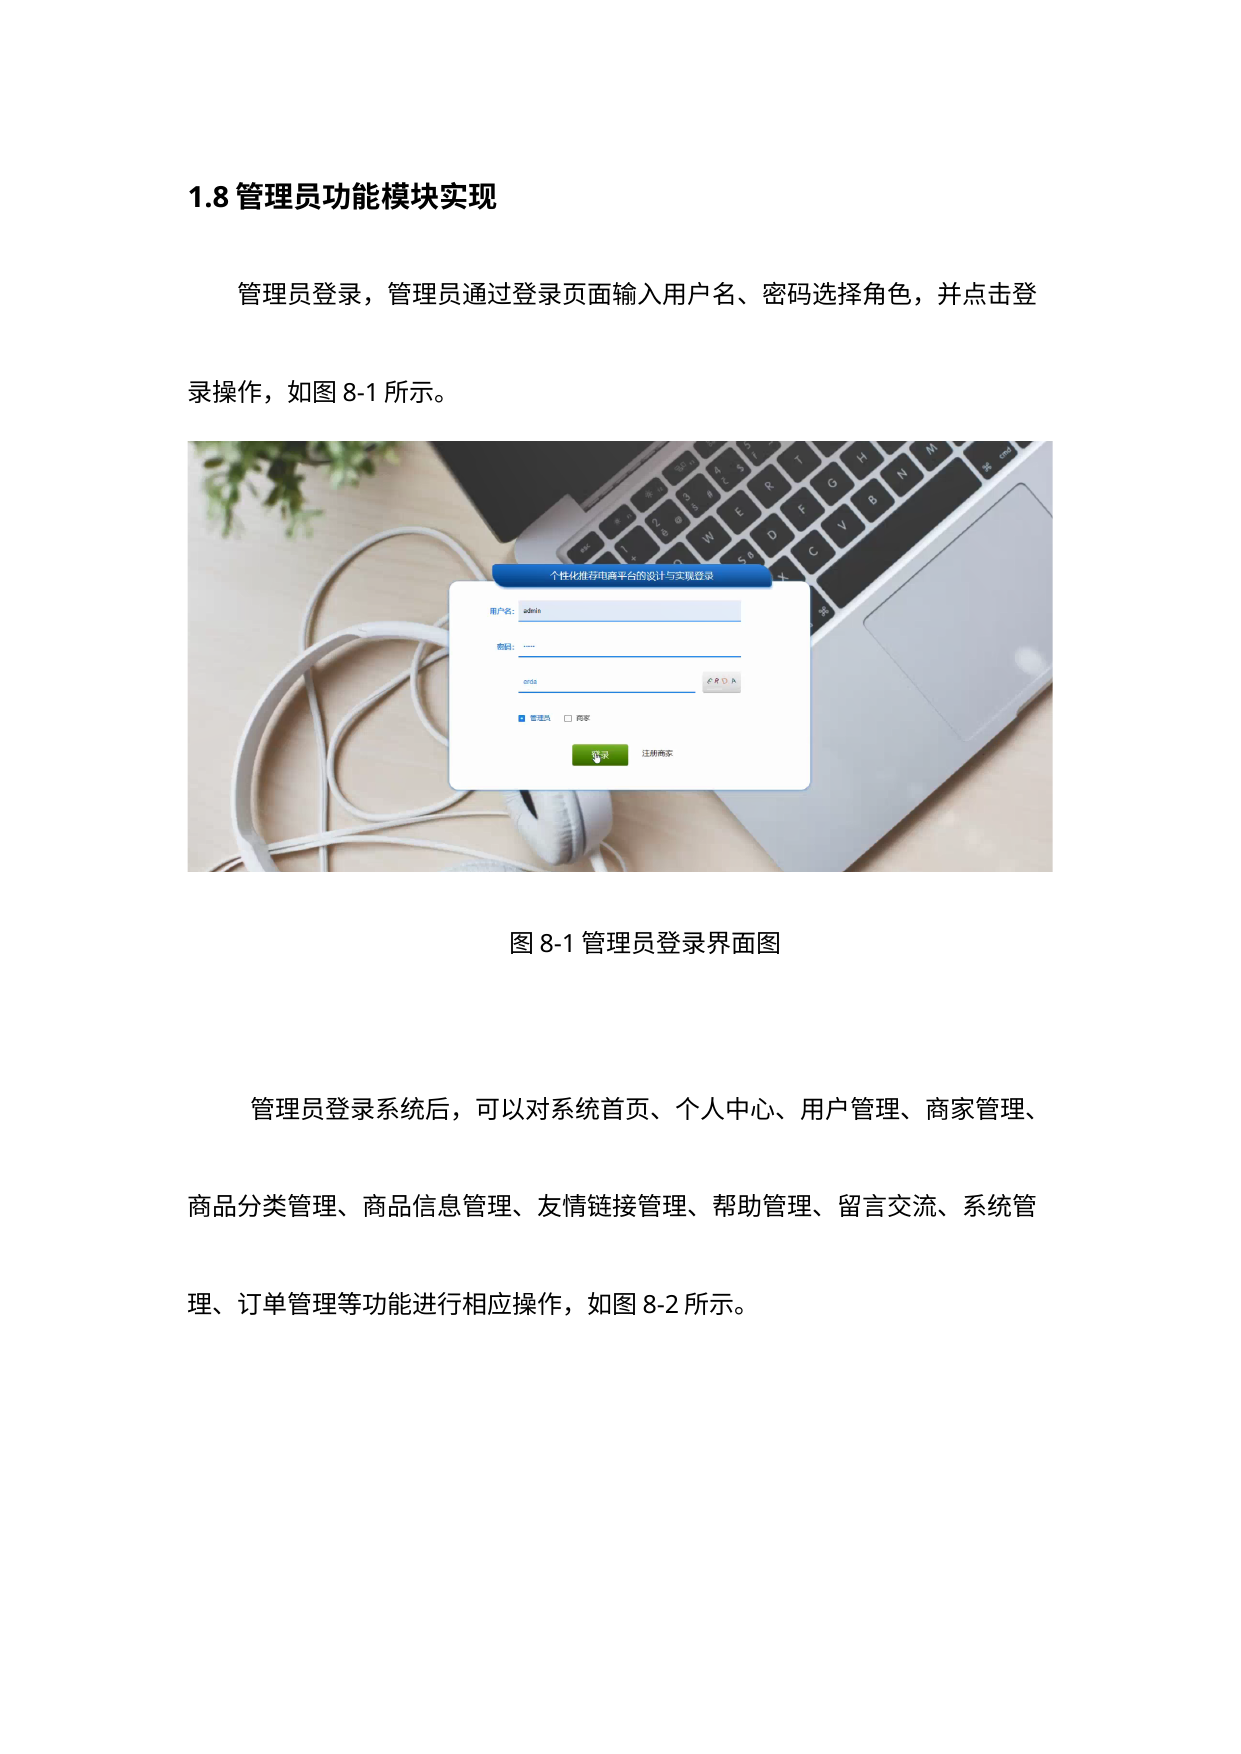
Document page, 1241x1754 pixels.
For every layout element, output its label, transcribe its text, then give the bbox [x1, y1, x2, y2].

subtitle 1.8管理员功能模块实现 [187, 162, 1053, 227]
text 管理员登录，管理员通过登录页面输入用户名、密码选择角色，并点击登录操作，如图8-1所示。 [187, 261, 1053, 423]
text 管理员登录系统后，可以对系统首页、个人中心、用户管理、商家管理、商品分类管理、商品信息管理、友情链接管理、帮助管理、留言交流、系统管理、订单管理等功能进行相应操作，如图8-2所示。 [187, 1075, 1053, 1335]
text 图8-1管理员登录界面图 [187, 909, 1053, 974]
picture [187, 441, 1053, 872]
